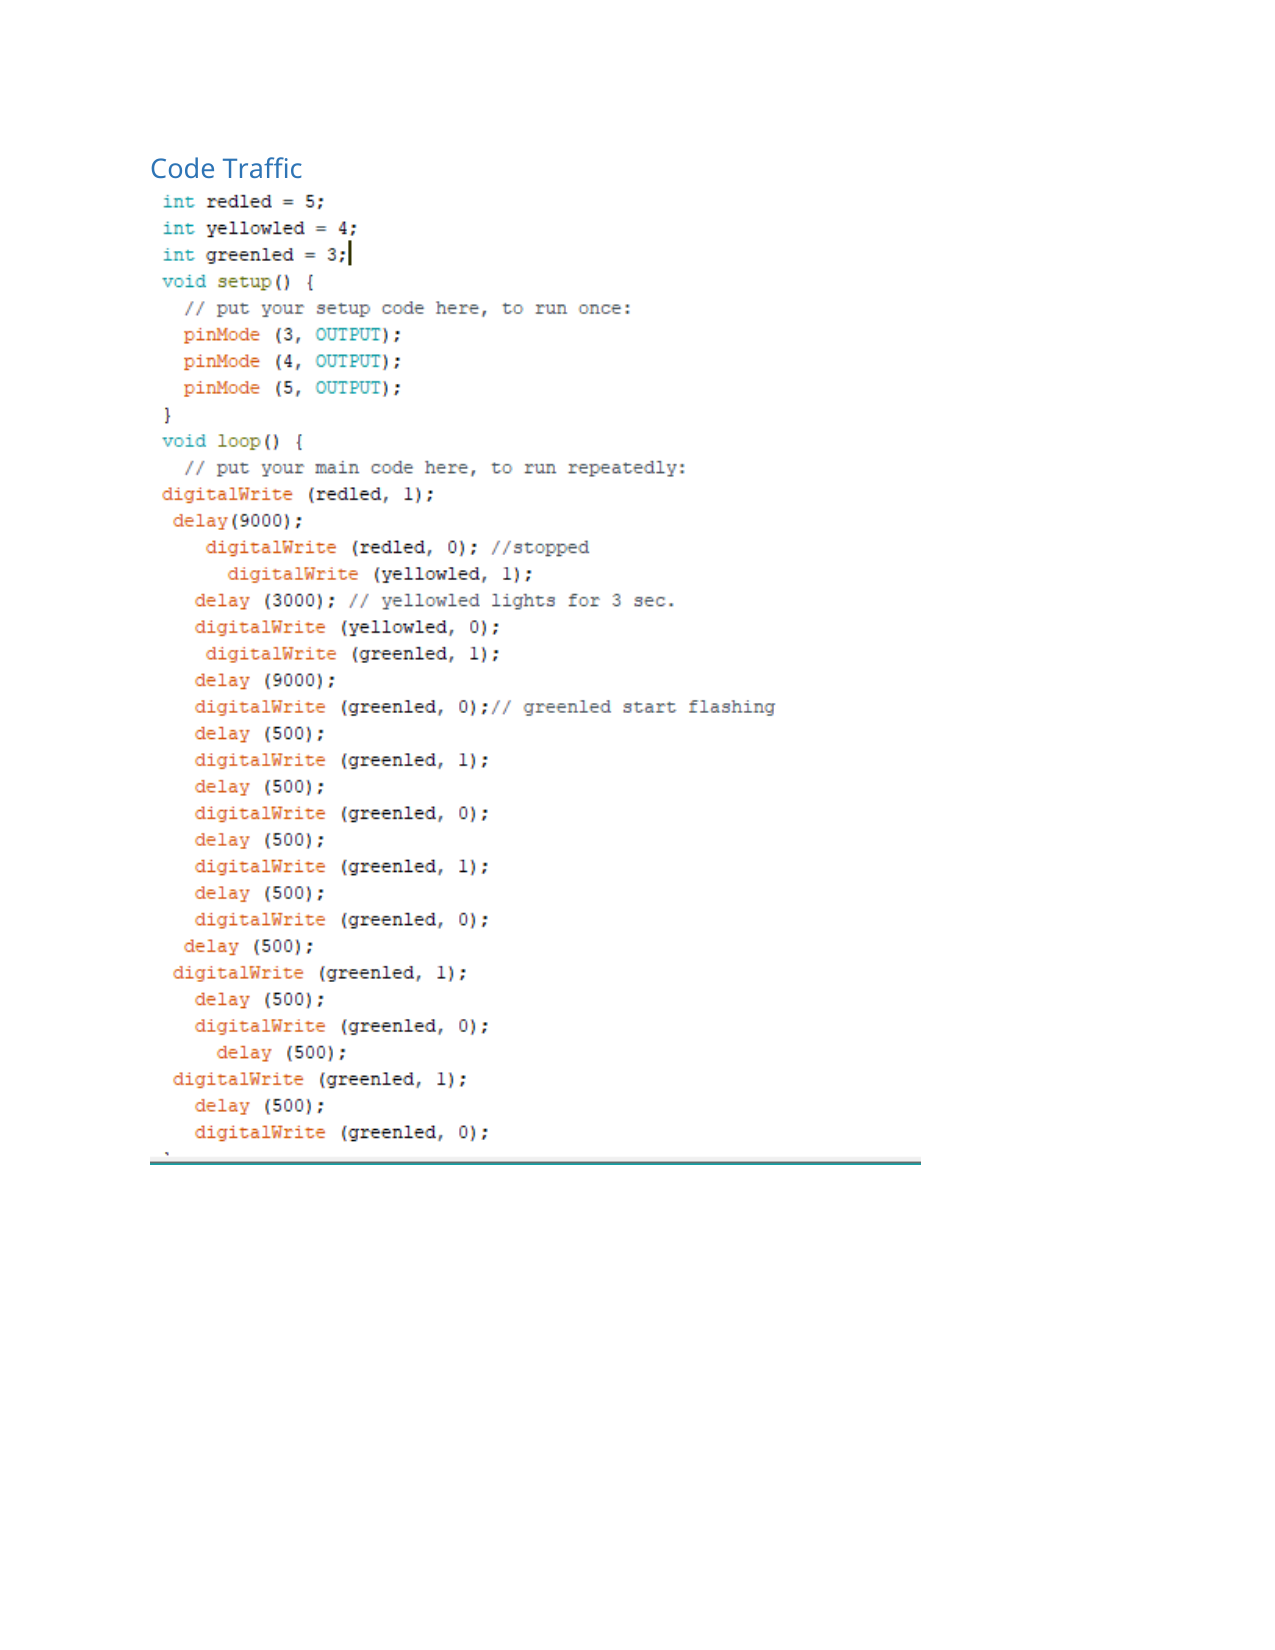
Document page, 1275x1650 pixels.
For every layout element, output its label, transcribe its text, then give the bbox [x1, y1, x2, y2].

subtitle Code Traffic [150, 150, 1125, 187]
picture [150, 189, 921, 1165]
